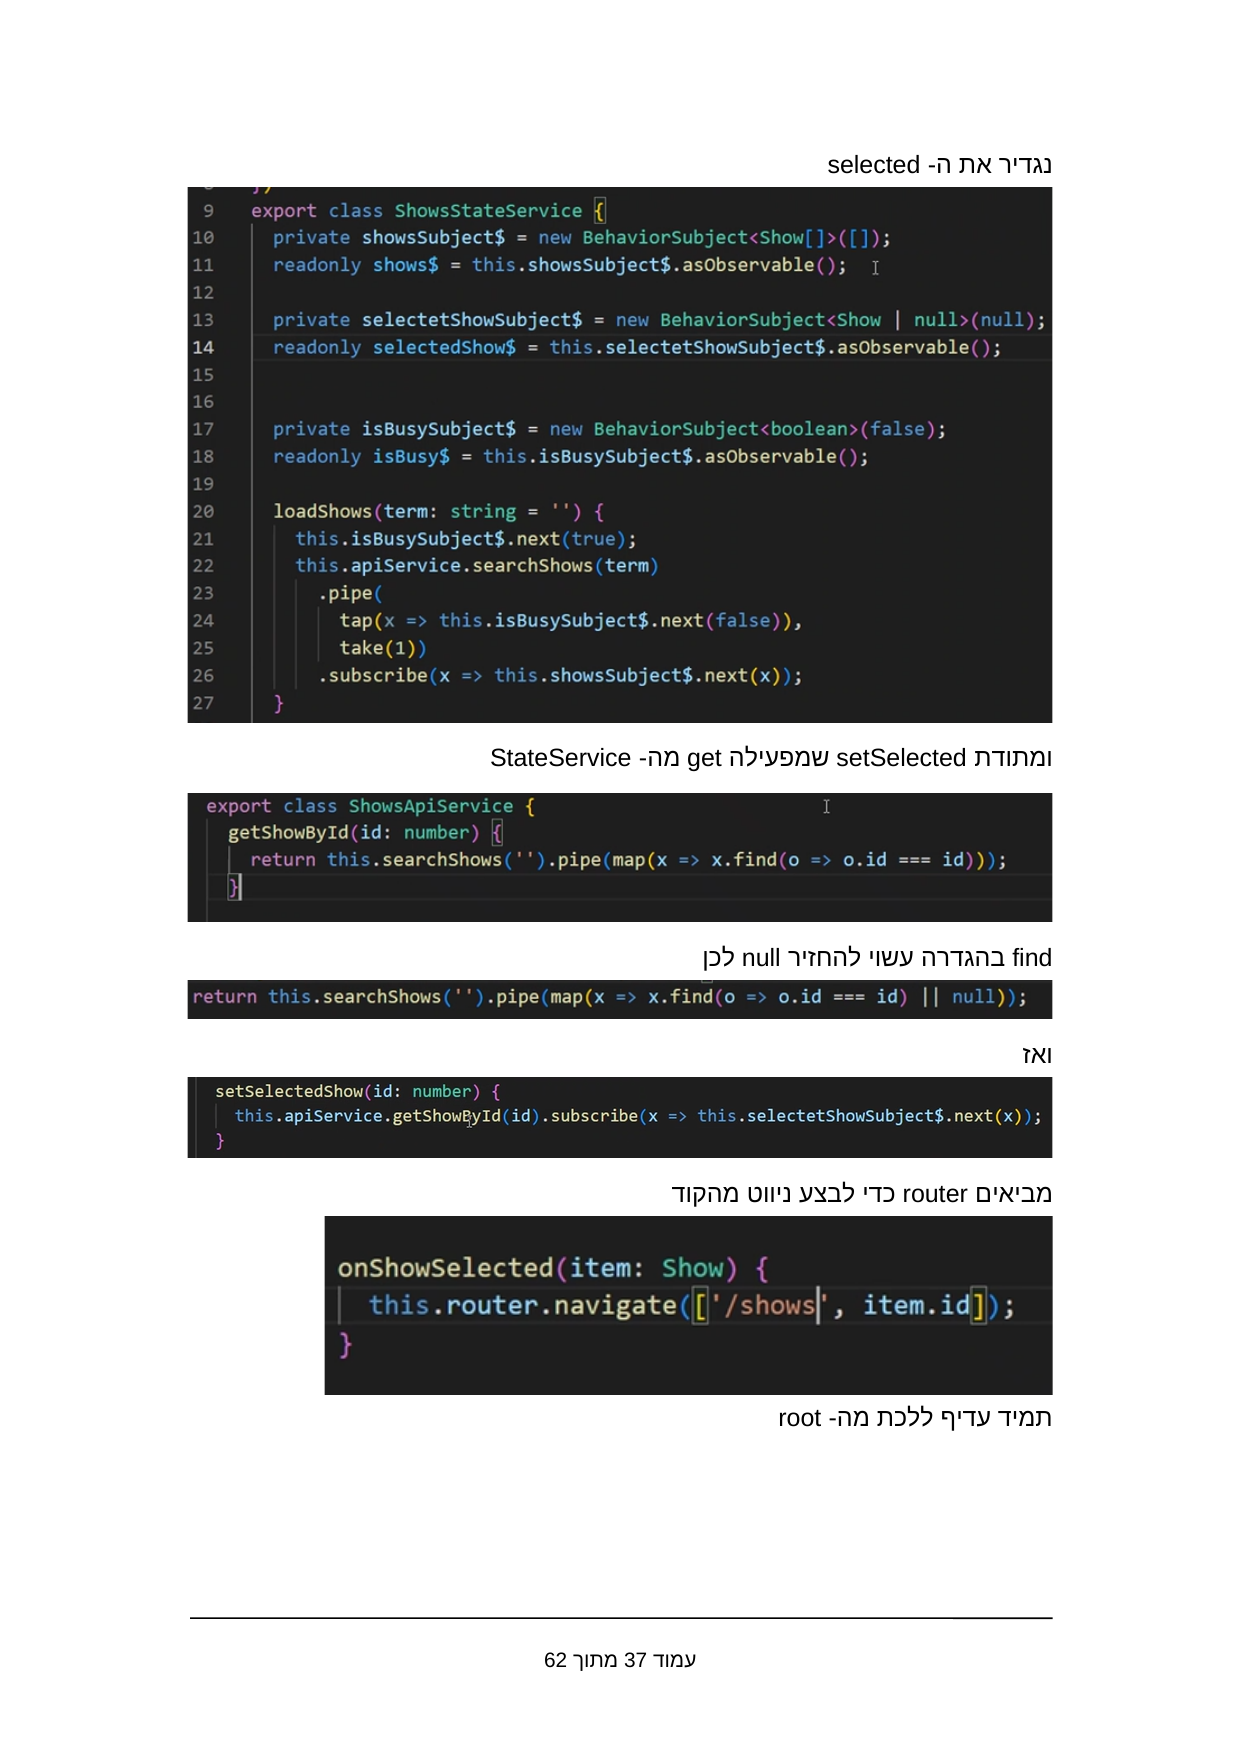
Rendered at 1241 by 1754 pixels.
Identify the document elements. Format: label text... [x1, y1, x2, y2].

text נגדיר את ה- selected [187, 150, 1053, 187]
picture [187, 187, 1053, 723]
picture [187, 793, 1053, 922]
picture [324, 1216, 1053, 1395]
text ומתודת setSelected שמפעילה get מה- StateService [187, 743, 1053, 772]
text find בהגדרה עשוי להחזיר null לכן [187, 943, 1053, 980]
picture [187, 980, 1053, 1019]
picture [187, 1077, 1053, 1158]
text ואז [187, 1040, 1053, 1077]
